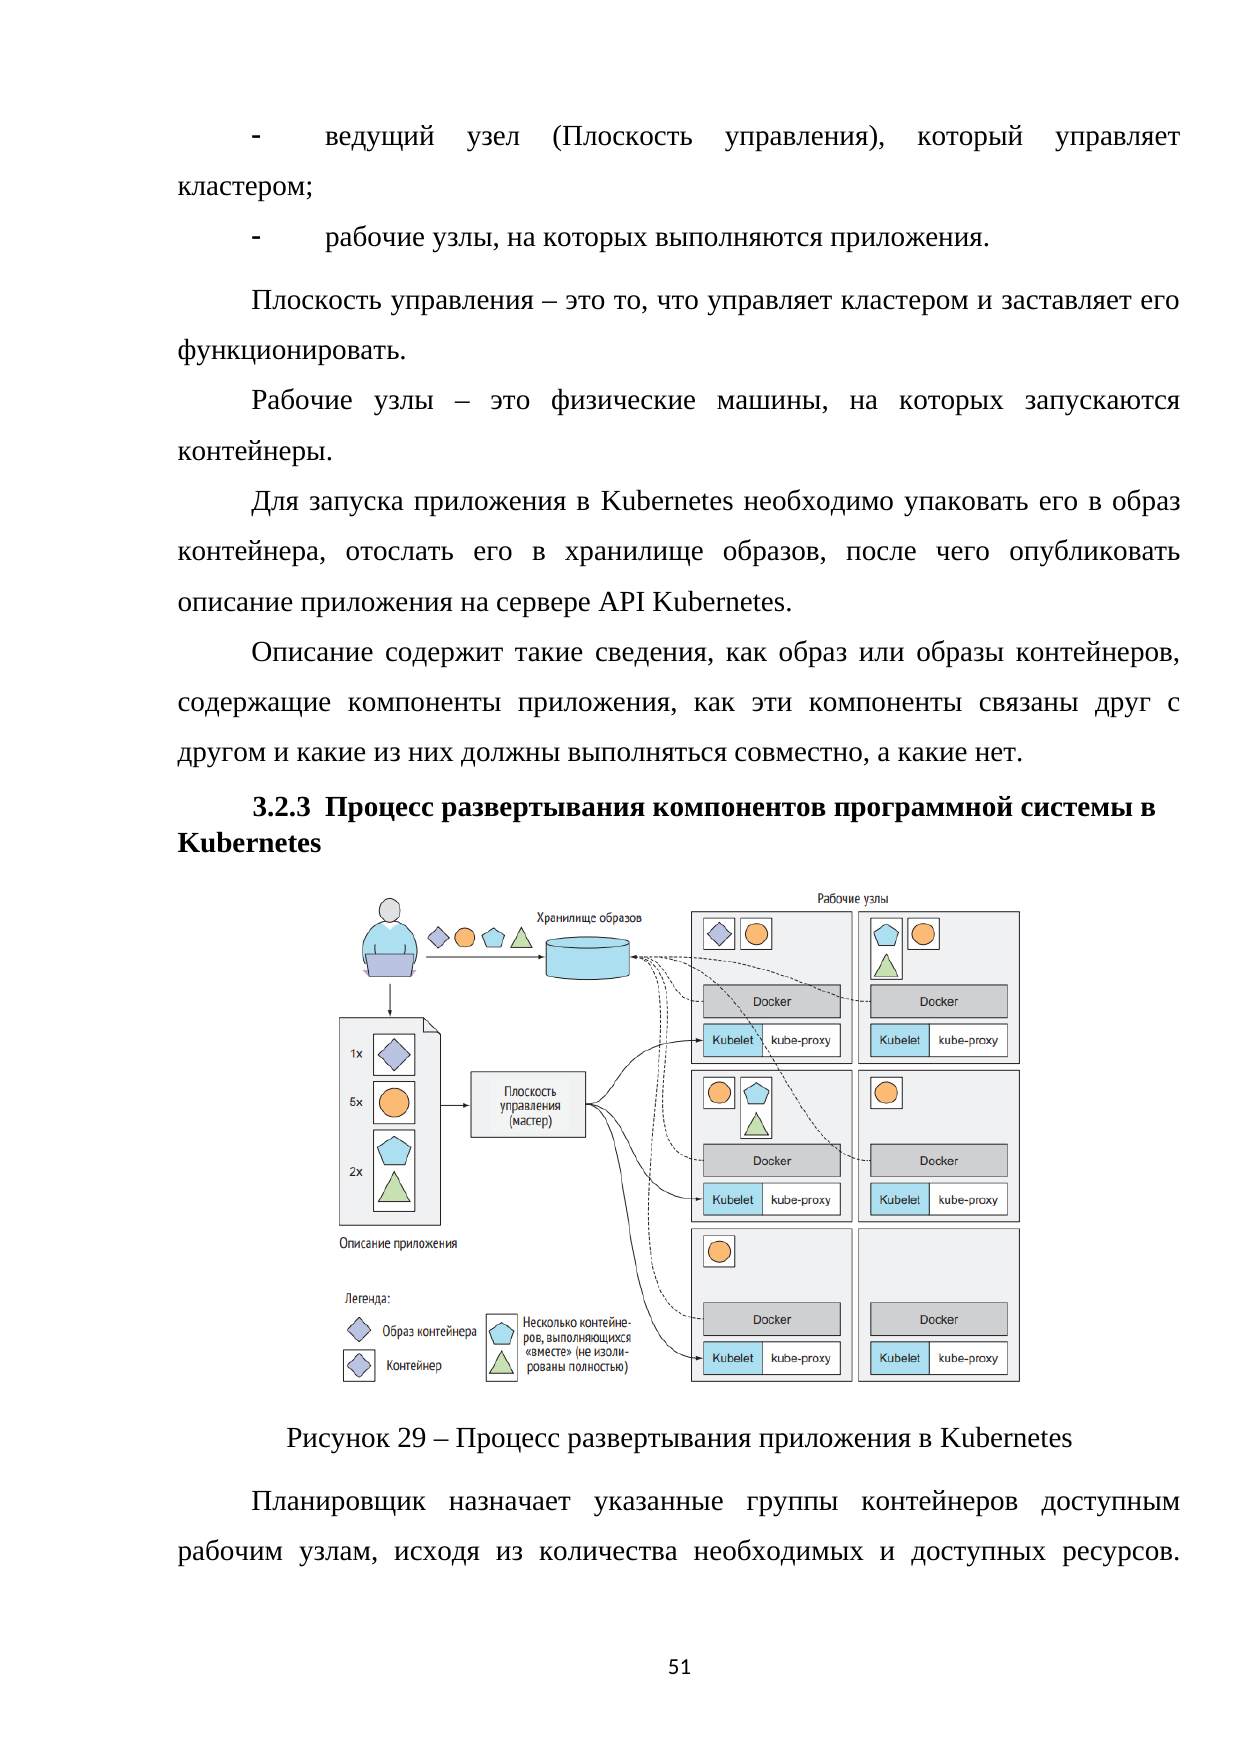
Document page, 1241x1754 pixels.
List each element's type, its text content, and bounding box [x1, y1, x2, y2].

picture [335, 873, 1023, 1391]
text Рабочие узлы – это физические машины, на которых запускаются контейнеры. [177, 382, 1181, 466]
text Для запуска приложения в Kubernetes необходимо упаковать его в образ контейнера, отослать его в хранилище образов, после чего опубликовать описание приложения на сервере API Kubernetes. [177, 483, 1181, 617]
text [177, 1483, 1181, 1567]
subtitle Процесс развертывания компонентов программной системы в Kubernetes [177, 789, 1181, 859]
text ведущий узел (Плоскость управления), который управляет кластером; [177, 118, 1181, 202]
text рабочие узлы, на которых выполняются приложения. [177, 219, 1181, 252]
text Описание содержит такие сведения, как образ или образы контейнеров, содержащие компоненты приложения, как эти компоненты связаны друг с другом и какие из них должны выполняться совместно, а какие нет. [177, 634, 1181, 768]
text Плоскость управления – это то, что управляет кластером и заставляет его функционировать. [177, 282, 1181, 366]
text Рисунок 29 – Процесс развертывания приложения в Kubernetes [177, 1420, 1181, 1454]
